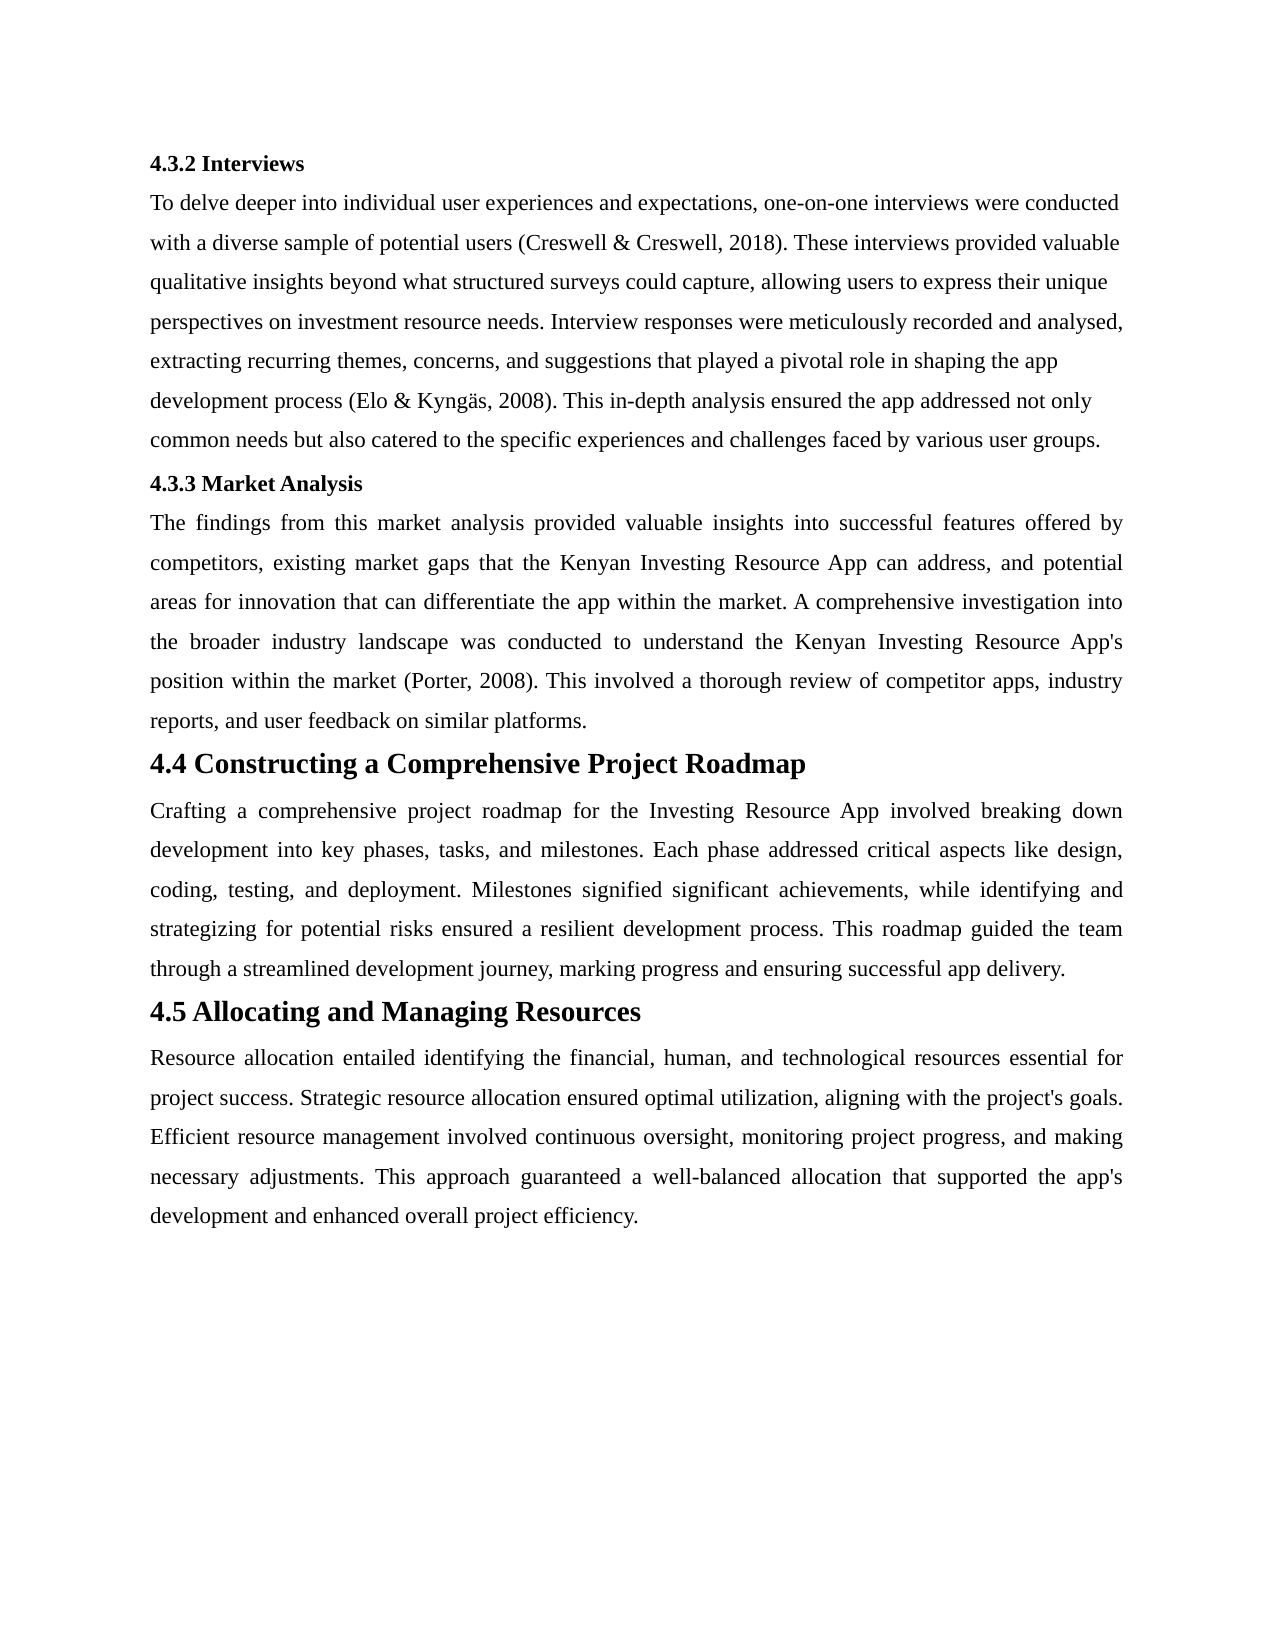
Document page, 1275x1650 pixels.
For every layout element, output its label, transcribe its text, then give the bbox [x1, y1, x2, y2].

subtitle 4.3.3 Market Analysis [150, 470, 1125, 496]
subtitle 4.5 Allocating and Managing Resources [150, 994, 1125, 1028]
text Resource allocation entailed identifying the financial, human, and technological resources essential for project success. Strategic resource allocation ensured optimal utilization, aligning with the project's goals. Efficient resource management involved continuous oversight, monitoring project progress, and making necessary adjustments. This approach guaranteed a well-balanced allocation that supported the app's development and enhanced overall project efficiency. [150, 1044, 1125, 1229]
subtitle 4.3.2 Interviews [150, 150, 1125, 176]
subtitle 4.4 Constructing a Comprehensive Project Roadmap [150, 746, 1125, 780]
text The findings from this market analysis provided valuable insights into successful features offered by competitors, existing market gaps that the Kenyan Investing Resource App can address, and potential areas for innovation that can differentiate the app within the market. A comprehensive investigation into the broader industry landscape was conducted to understand the Kenyan Investing Resource App's position within the market (Porter, 2008). This involved a thorough review of competitor apps, industry reports, and user feedback on similar platforms. [150, 509, 1125, 733]
text Crafting a comprehensive project roadmap for the Investing Resource App involved breaking down development into key phases, tasks, and milestones. Each phase addressed critical aspects like design, coding, testing, and deployment. Milestones signified significant achievements, while identifying and strategizing for potential risks ensured a resilient development process. This roadmap guided the team through a streamlined development journey, marking progress and ensuring successful app delivery. [150, 797, 1125, 981]
text To delve deeper into individual user experiences and expectations, one-on-one interviews were conducted with a diverse sample of potential users (Creswell & Creswell, 2018). These interviews provided valuable qualitative insights beyond what structured surveys could capture, allowing users to express their unique perspectives on investment resource needs. Interview responses were meticulously recorded and analysed, extracting recurring themes, concerns, and suggestions that played a pivotal role in shaping the app development process (Elo & Kyngäs, 2008). This in-depth analysis ensured the app addressed not only common needs but also catered to the specific experiences and challenges faced by various user groups. [150, 189, 1125, 453]
